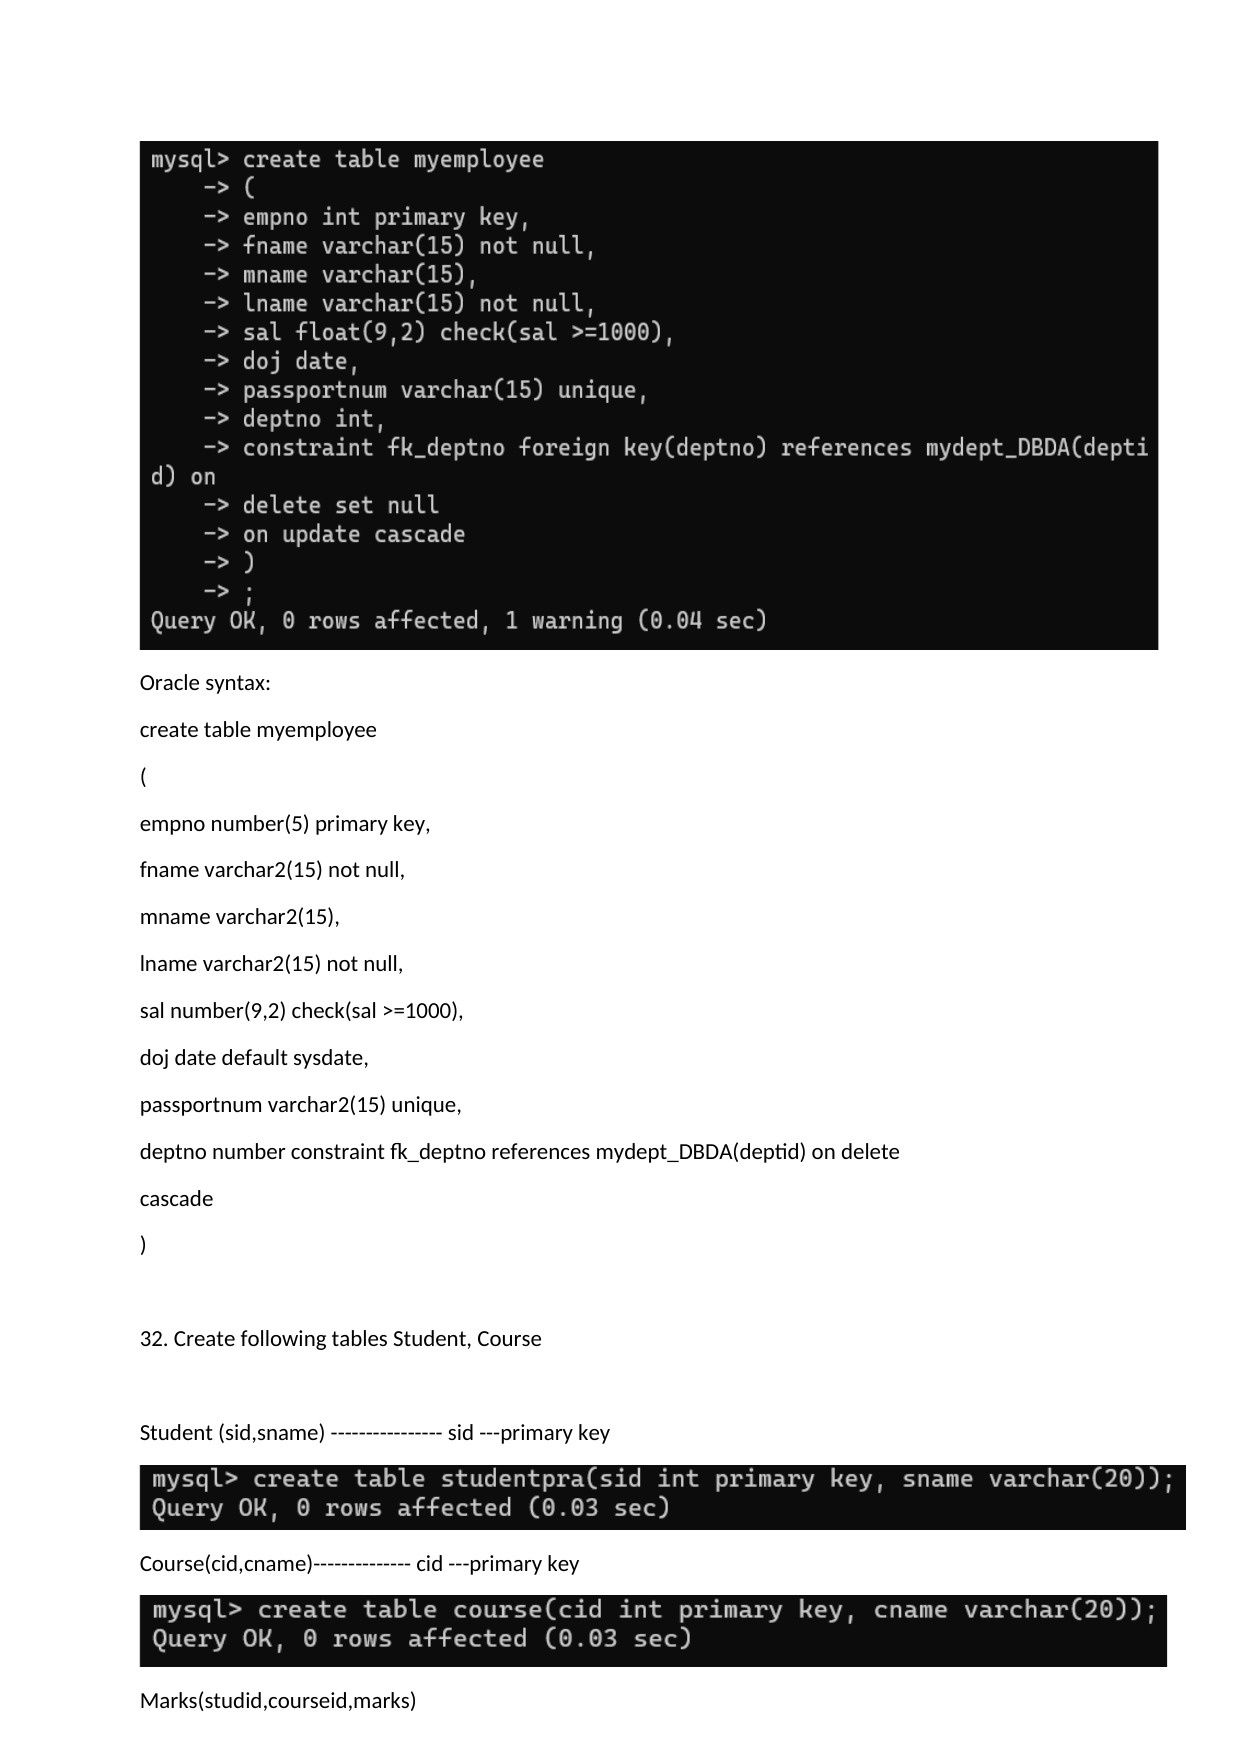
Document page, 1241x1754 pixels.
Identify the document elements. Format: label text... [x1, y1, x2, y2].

text 32. Create following tables Student, Course [139, 1324, 1103, 1352]
text deptno number constraint fk_deptno references mydept_DBDA(deptid) on delete [139, 1137, 1103, 1165]
text mname varchar2(15), [139, 902, 1103, 930]
text ( [139, 762, 1103, 790]
text empno number(5) primary key, [139, 809, 1103, 837]
picture [139, 1465, 1186, 1530]
text lname varchar2(15) not null, [139, 949, 1103, 977]
text Student (sid,sname) ---------------- sid ---primary key [139, 1418, 1103, 1446]
text Oracle syntax: [139, 668, 1103, 696]
text Marks(studid,courseid,marks) [139, 1686, 1103, 1714]
text create table myemployee [139, 715, 1103, 743]
text cascade [139, 1184, 1103, 1212]
text fname varchar2(15) not null, [139, 856, 1103, 883]
text passportnum varchar2(15) unique, [139, 1090, 1103, 1118]
text Course(cid,cname)-------------- cid ---primary key [139, 1549, 1103, 1577]
text ) [139, 1231, 1103, 1258]
picture [139, 141, 1159, 650]
picture [139, 1595, 1168, 1667]
text sal number(9,2) check(sal >=1000), [139, 996, 1103, 1024]
text doj date default sysdate, [139, 1043, 1103, 1071]
